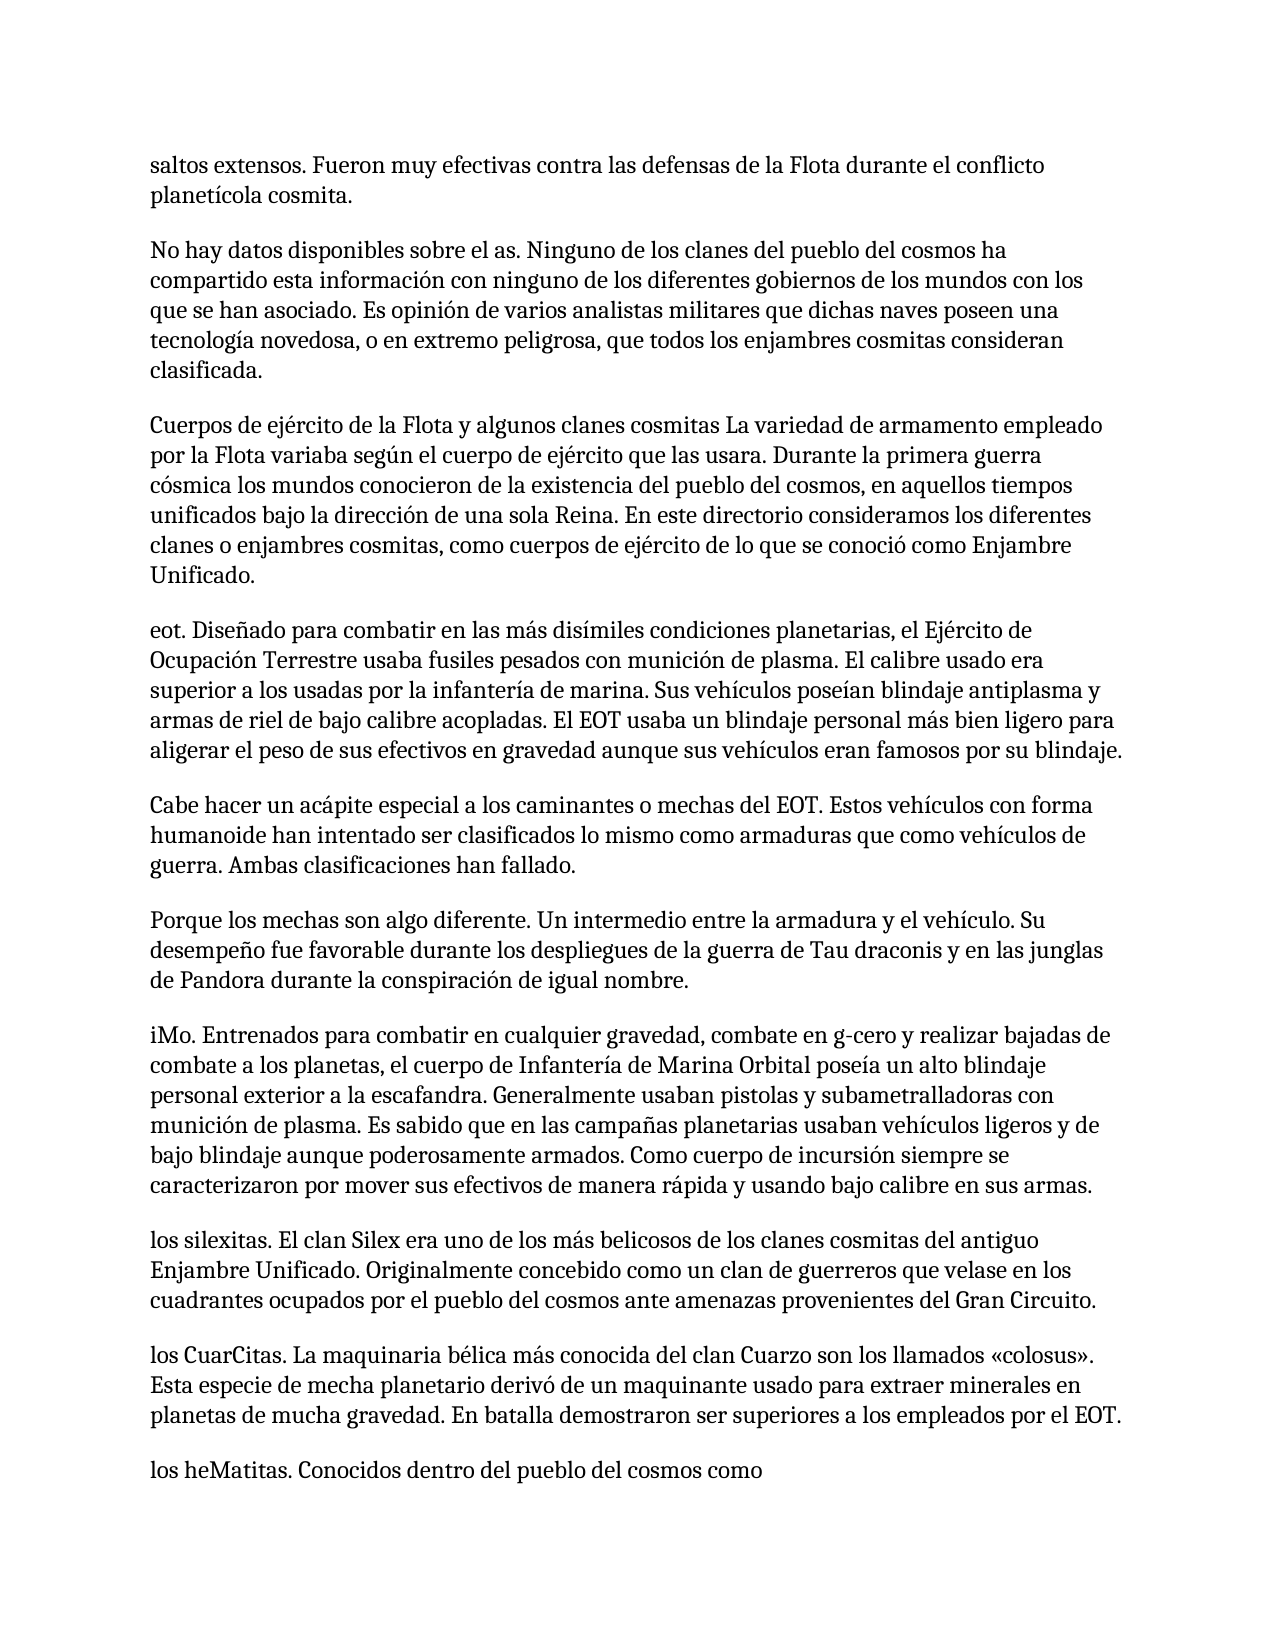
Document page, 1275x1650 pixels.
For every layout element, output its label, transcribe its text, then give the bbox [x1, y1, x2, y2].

text Porque los mechas son algo diferente. Un intermedio entre la armadura y el vehículo. Su desempeño fue favorable durante los despliegues de la guerra de Tau draconis y en las junglas de Pandora durante la conspiración de igual nombre. [150, 905, 1125, 995]
text los CuarCitas. La maquinaria bélica más conocida del clan Cuarzo son los llamados «colosus». Esta especie de mecha planetario derivó de un maquinante usado para extraer minerales en planetas de mucha gravedad. En batalla demostraron ser superiores a los empleados por el EOT. [150, 1340, 1125, 1430]
text iMo. Entrenados para combatir en cualquier gravedad, combate en g-cero y realizar bajadas de combate a los planetas, el cuerpo de Infantería de Marina Orbital poseía un alto blindaje personal exterior a la escafandra. Generalmente usaban pistolas y subametralladoras con munición de plasma. Es sabido que en las campañas planetarias usaban vehículos ligeros y de bajo blindaje aunque poderosamente armados. Como cuerpo de incursión siempre se caracterizaron por mover sus efectivos de manera rápida y usando bajo calibre en sus armas. [150, 1020, 1125, 1200]
text Cuerpos de ejército de la Flota y algunos clanes cosmitas La variedad de armamento empleado por la Flota variaba según el cuerpo de ejército que las usara. Durante la primera guerra cósmica los mundos conocieron de la existencia del pueblo del cosmos, en aquellos tiempos unificados bajo la dirección de una sola Reina. En este directorio consideramos los diferentes clanes o enjambres cosmitas, como cuerpos de ejército de lo que se conoció como Enjambre Unificado. [150, 410, 1125, 590]
text los silexitas. El clan Silex era uno de los más belicosos de los clanes cosmitas del antiguo Enjambre Unificado. Originalmente concebido como un clan de guerreros que velase en los cuadrantes ocupados por el pueblo del cosmos ante amenazas provenientes del Gran Circuito. [150, 1225, 1125, 1315]
text Cabe hacer un acápite especial a los caminantes o mechas del EOT. Estos vehículos con forma humanoide han intentado ser clasificados lo mismo como armaduras que como vehículos de guerra. Ambas clasificaciones han fallado. [150, 790, 1125, 880]
text los heMatitas. Conocidos dentro del pueblo del cosmos como [150, 1455, 1125, 1485]
text eot. Diseñado para combatir en las más disímiles condiciones planetarias, el Ejército de Ocupación Terrestre usaba fusiles pesados con munición de plasma. El calibre usado era superior a los usadas por la infantería de marina. Sus vehículos poseían blindaje antiplasma y armas de riel de bajo calibre acopladas. El EOT usaba un blindaje personal más bien ligero para aligerar el peso de sus efectivos en gravedad aunque sus vehículos eran famosos por su blindaje. [150, 615, 1125, 765]
text No hay datos disponibles sobre el as. Ninguno de los clanes del pueblo del cosmos ha compartido esta información con ninguno de los diferentes gobiernos de los mundos con los que se han asociado. Es opinión de varios analistas militares que dichas naves poseen una tecnología novedosa, o en extremo peligrosa, que todos los enjambres cosmitas consideran clasificada. [150, 235, 1125, 385]
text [150, 150, 1125, 210]
